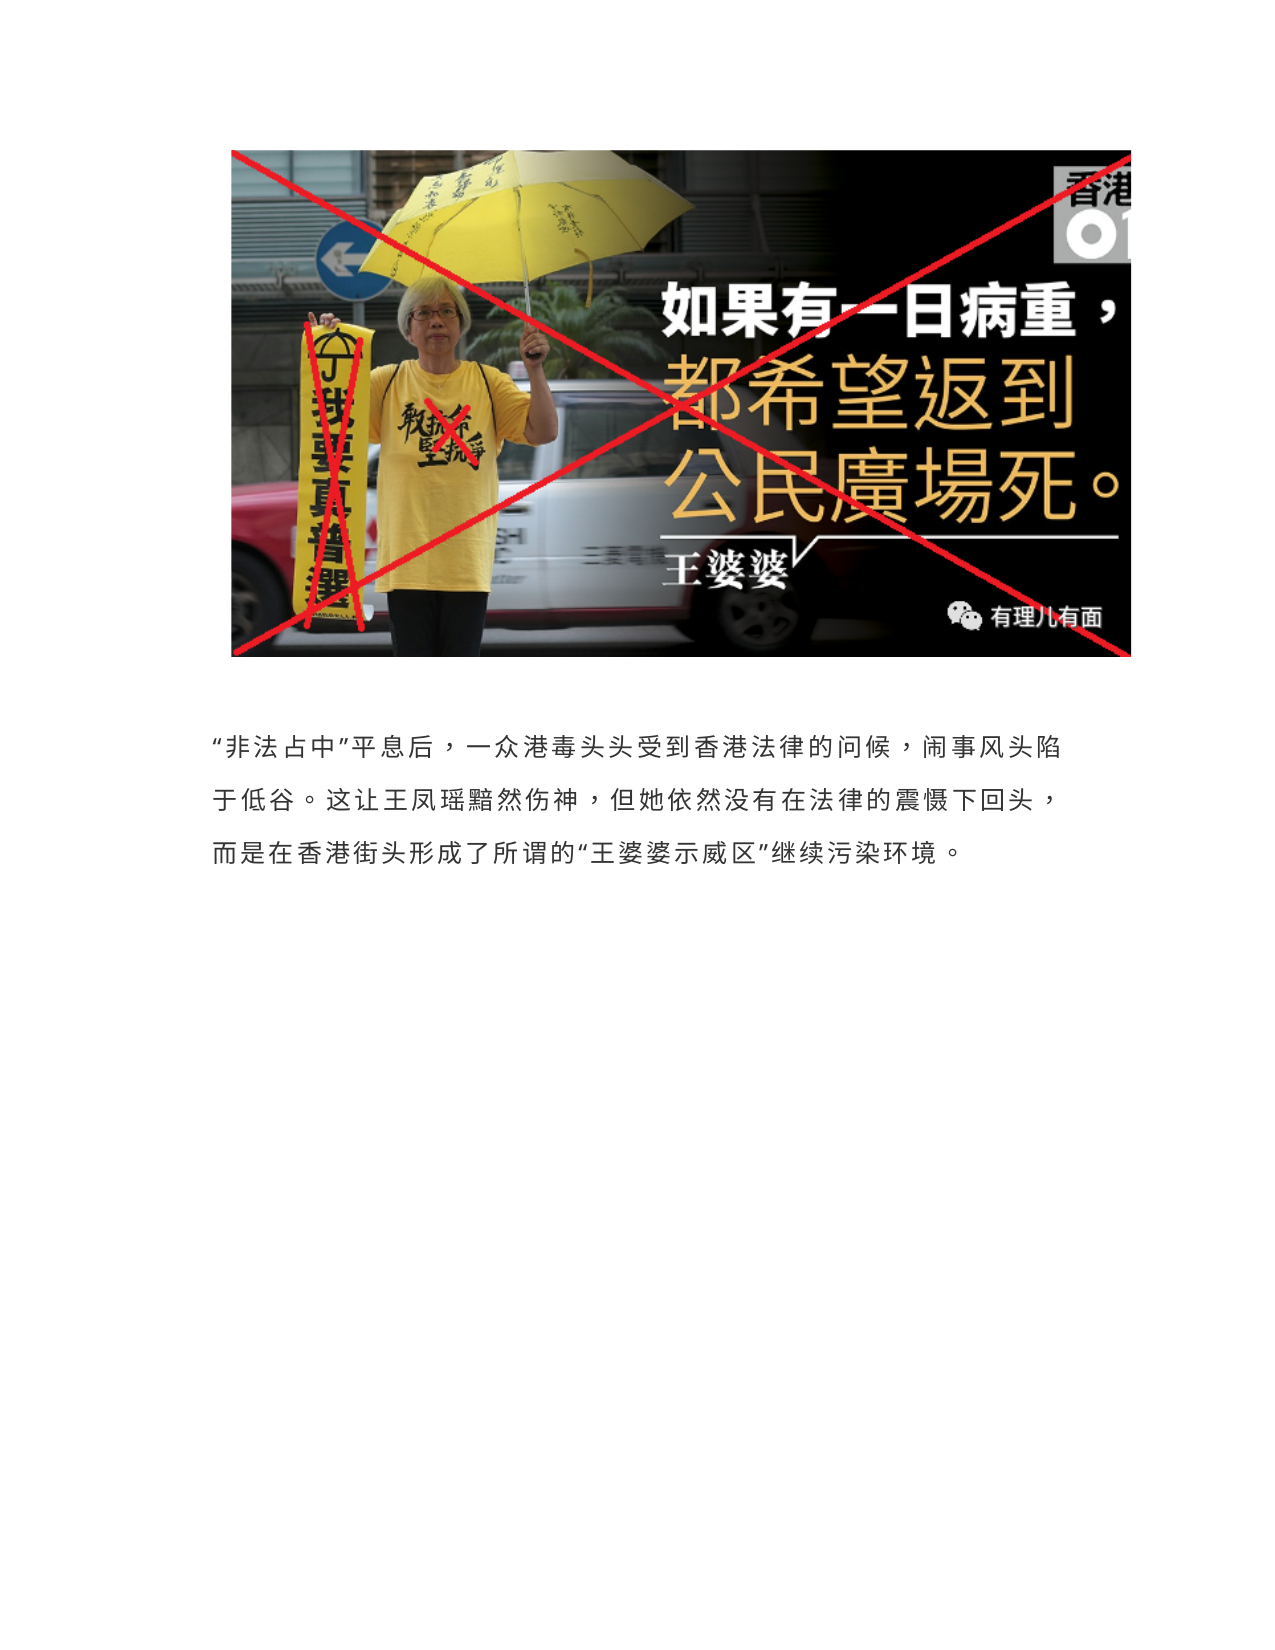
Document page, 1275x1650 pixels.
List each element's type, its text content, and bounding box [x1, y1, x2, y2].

text “非法占中”平息后，一众港毒头头受到香港法律的问候，闹事风头陷于低谷。这让王凤瑶黯然伤神，但她依然没有在法律的震慑下回头，而是在香港街头形成了所谓的“王婆婆示威区”继续污染环境。 [212, 710, 1062, 869]
picture [231, 150, 1132, 657]
